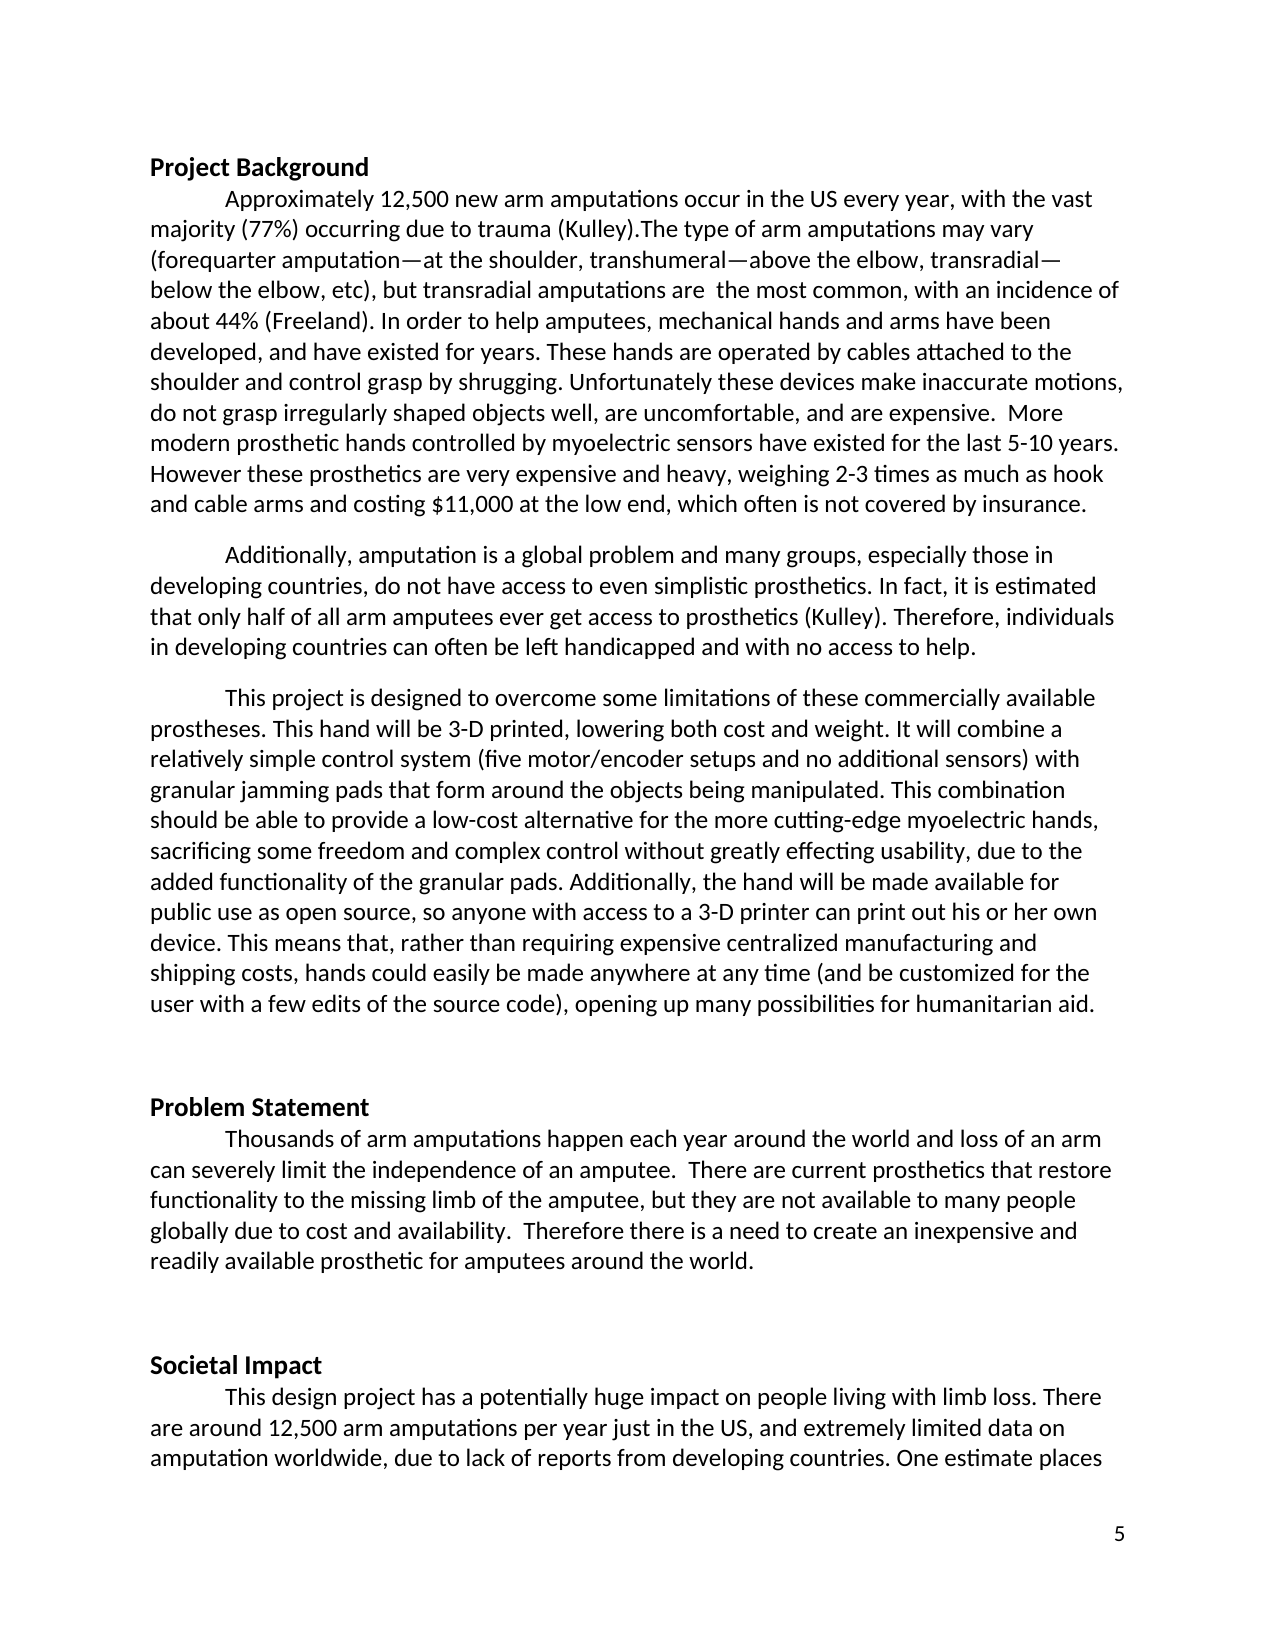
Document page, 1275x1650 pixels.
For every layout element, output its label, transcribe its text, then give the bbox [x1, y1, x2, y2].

subtitle Societal Impact [150, 1348, 1125, 1381]
text Thousands of arm amputations happen each year around the world and loss of an arm can severely limit the independence of an amputee. There are current prosthetics that restore functionality to the missing limb of the amputee, but they are not available to many people globally due to cost and availability. Therefore there is a need to create an inexpensive and readily available prosthetic for amputees around the world. [150, 1123, 1125, 1276]
subtitle Project Background [150, 150, 1125, 183]
text Additionally, amputation is a global problem and many groups, especially those in developing countries, do not have access to even simplistic prosthetics. In fact, it is estimated that only half of all arm amputees ever get access to prosthetics (Kulley). Therefore, individuals in developing countries can often be left handicapped and with no access to help. [150, 539, 1125, 662]
text This project is designed to overcome some limitations of these commercially available prostheses. This hand will be 3-D printed, lowering both cost and weight. It will combine a relatively simple control system (five motor/encoder setups and no additional sensors) with granular jamming pads that form around the objects being manipulated. This combination should be able to provide a low-cost alternative for the more cutting-edge myoelectric hands, sacrificing some freedom and complex control without greatly effecting usability, due to the added functionality of the granular pads. Additionally, the hand will be made available for public use as open source, so anyone with access to a 3-D printer can print out his or her own device. This means that, rather than requiring expensive centralized manufacturing and shipping costs, hands could easily be made anywhere at any time (and be customized for the user with a few edits of the source code), opening up many possibilities for humanitarian aid. [150, 682, 1125, 1018]
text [150, 1381, 1125, 1473]
subtitle Problem Statement [150, 1090, 1125, 1123]
text Approximately 12,500 new arm amputations occur in the US every year, with the vast majority (77%) occurring due to trauma (Kulley).The type of arm amputations may vary (forequarter amputation—at the shoulder, transhumeral—above the elbow, transradial—below the elbow, etc), but transradial amputations are the most common, with an incidence of about 44% (Freeland). In order to help amputees, mechanical hands and arms have been developed, and have existed for years. These hands are operated by cables attached to the shoulder and control grasp by shrugging. Unfortunately these devices make inaccurate motions, do not grasp irregularly shaped objects well, are uncomfortable, and are expensive. More modern prosthetic hands controlled by myoelectric sensors have existed for the last 5-10 years. However these prosthetics are very expensive and heavy, weighing 2-3 times as much as hook and cable arms and costing $11,000 at the low end, which often is not covered by insurance. [150, 183, 1125, 519]
